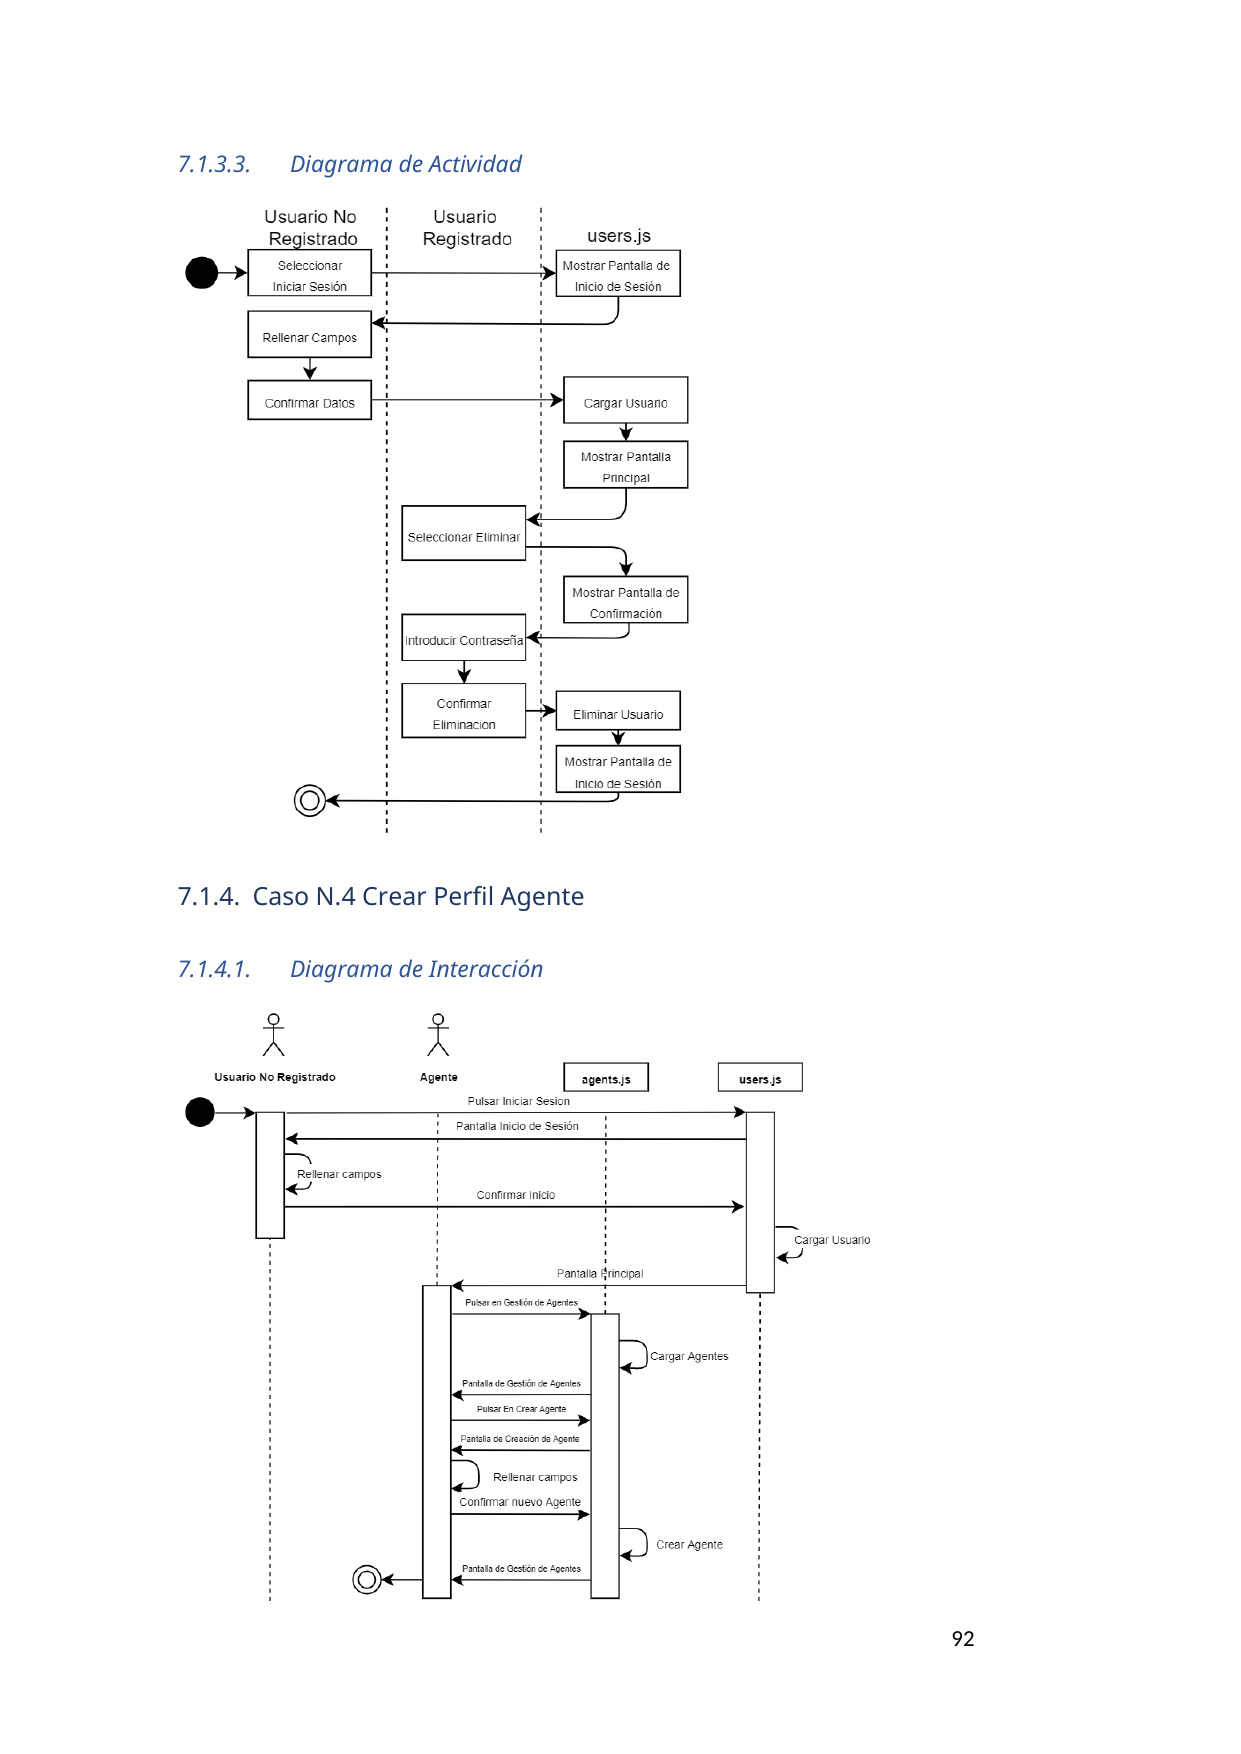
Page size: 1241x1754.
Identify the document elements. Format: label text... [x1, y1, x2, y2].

subtitle Caso N.4 Crear Perfil Agente [177, 879, 974, 913]
subtitle Diagrama de Actividad [177, 148, 974, 179]
picture [177, 1012, 871, 1605]
subtitle Diagrama de Interacción [177, 953, 974, 984]
picture [177, 206, 696, 840]
